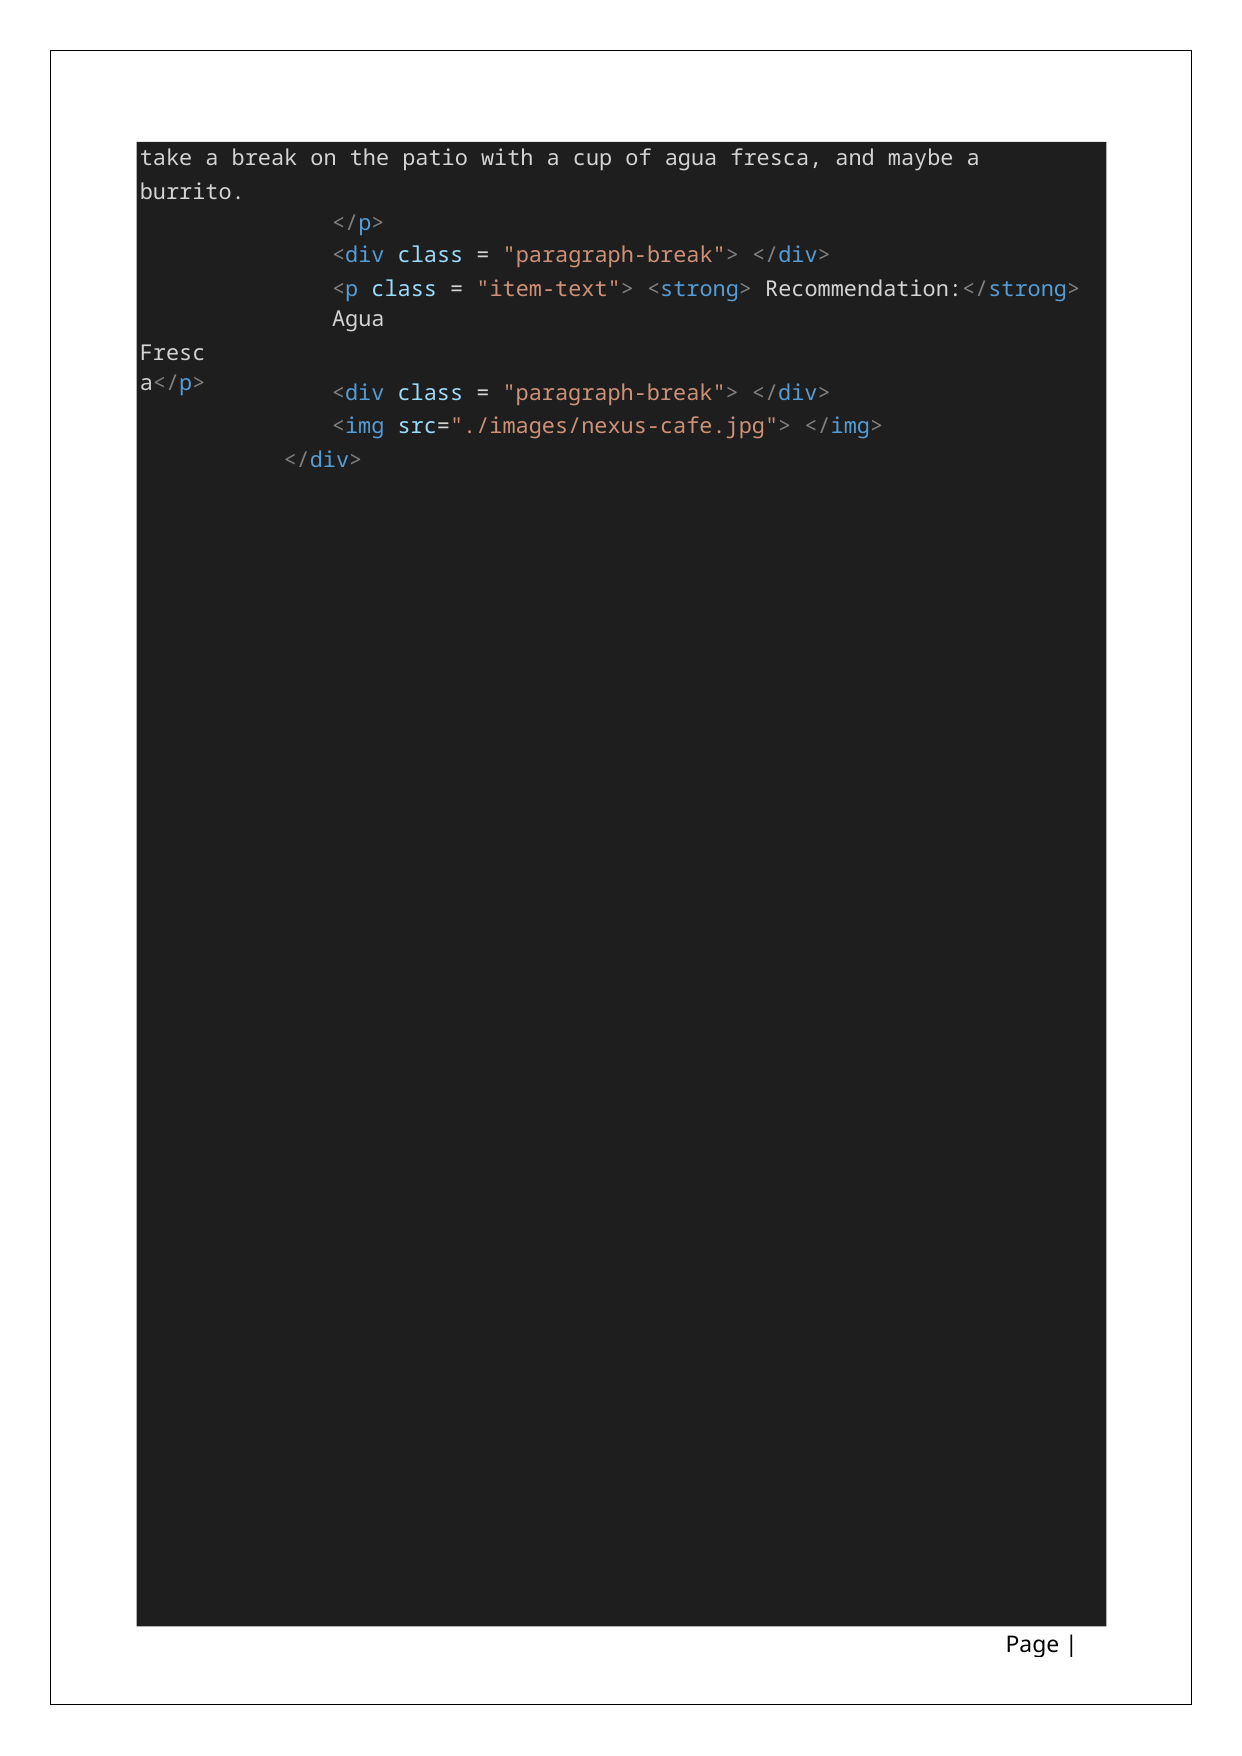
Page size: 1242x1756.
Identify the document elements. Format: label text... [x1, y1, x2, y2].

text <p class = "item-text"> <strong> Recommendation:</strong> Agua [332, 273, 1119, 333]
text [139, 142, 1092, 206]
text <div class = "paragraph-break"> </div> [332, 376, 1119, 406]
text Fresca</p> [139, 337, 264, 397]
text </div> [283, 444, 1119, 474]
text <img src="./images/nexus-cafe.jpg"> </img> [332, 410, 1119, 440]
text <div class = "paragraph-break"> </div> [332, 239, 1119, 269]
text </p> [332, 210, 1119, 236]
